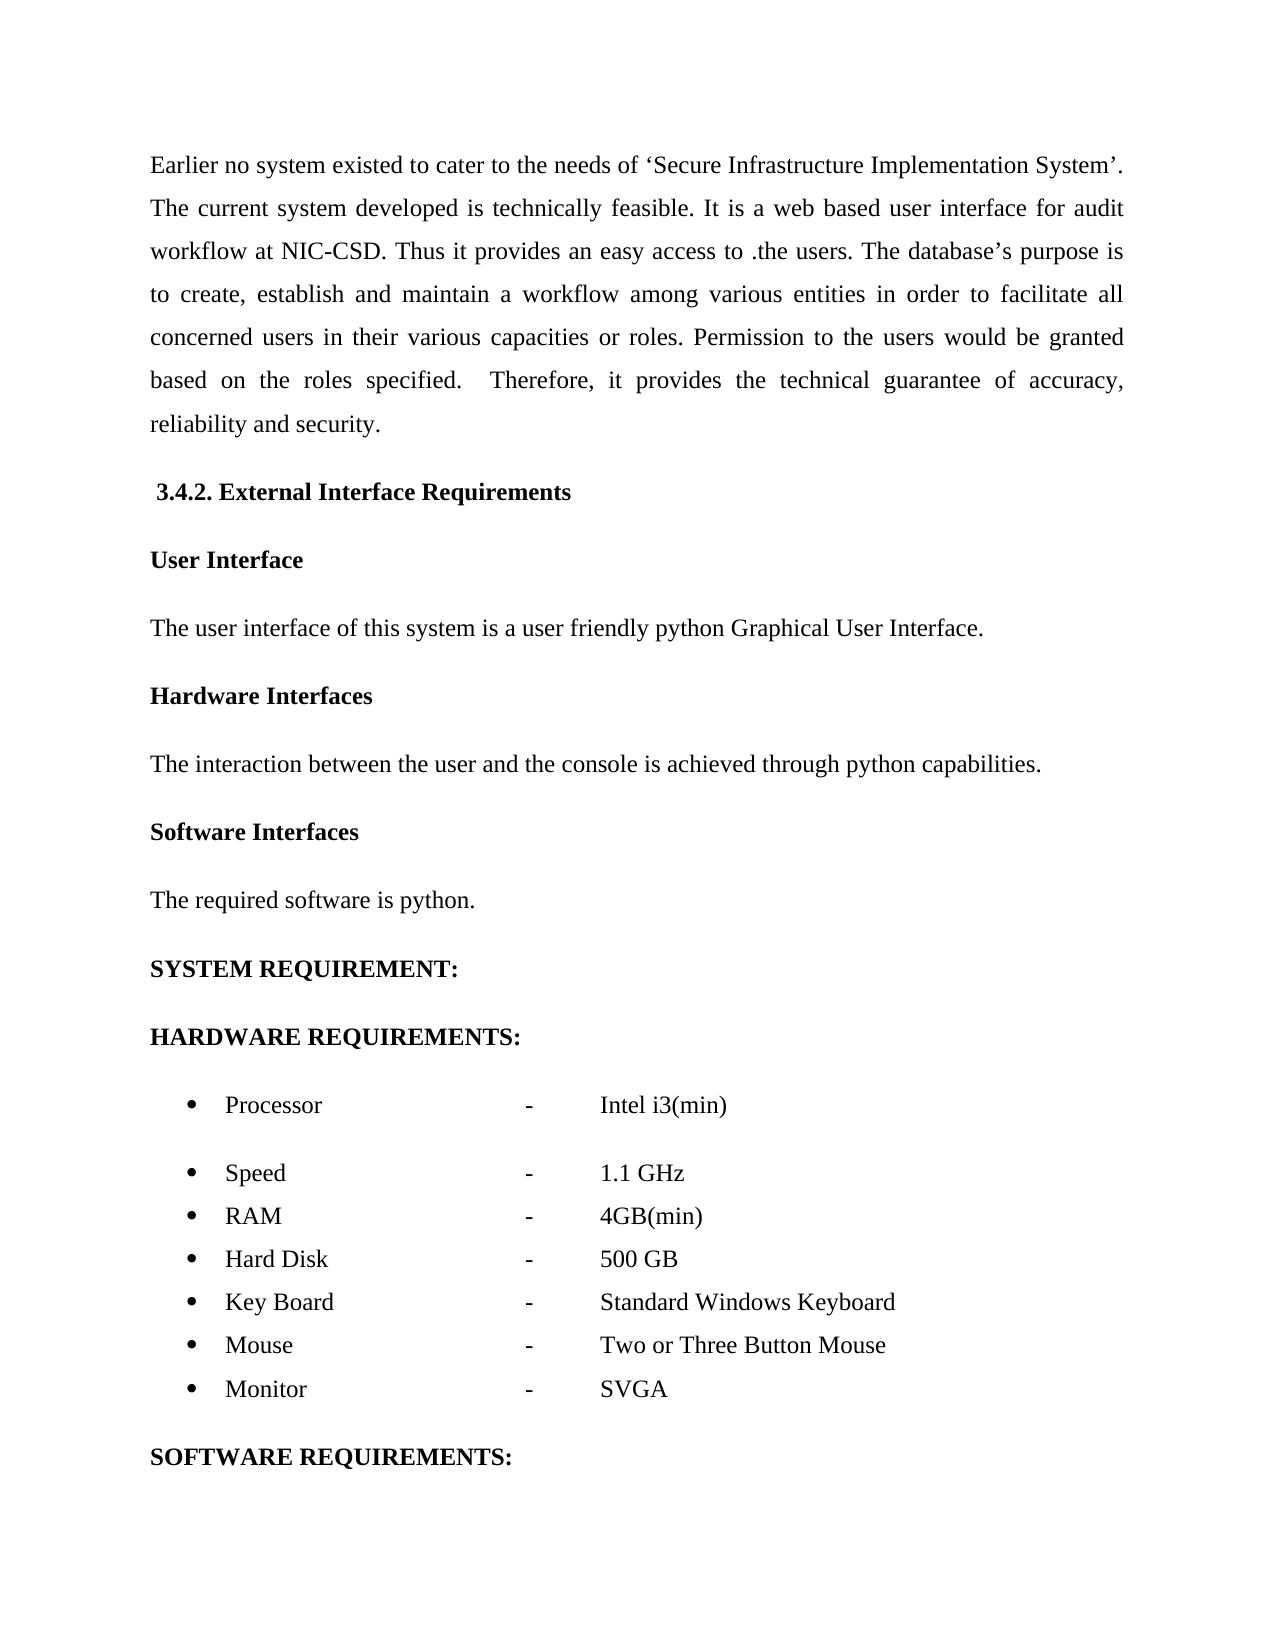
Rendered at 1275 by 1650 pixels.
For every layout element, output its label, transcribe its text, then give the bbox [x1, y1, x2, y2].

subtitle Processor - Intel i3(min) [187, 1090, 1125, 1119]
text Earlier no system existed to cater to the needs of ‘Secure Infrastructure Implementation System’. The current system developed is technically feasible. It is a web based user interface for audit workflow at NIC-CSD. Thus it provides an easy access to .the users. The database’s purpose is to create, establish and maintain a workflow among various entities in order to facilitate all concerned users in their various capacities or roles. Permission to the users would be granted based on the roles specified. Therefore, it provides the technical guarantee of accuracy, reliability and security. [150, 150, 1125, 437]
list Monitor - SVGA [187, 1374, 1125, 1402]
text HARDWARE REQUIREMENTS: [150, 1022, 1125, 1051]
text Hardware Interfaces [150, 681, 1125, 710]
list Mouse - Two or Three Button Mouse [187, 1331, 1125, 1359]
list RAM - 4GB(min) [187, 1201, 1125, 1230]
text 3.4.2. External Interface Requirements [150, 477, 1125, 506]
list Hard Disk - 500 GB [187, 1244, 1125, 1273]
text Software Interfaces [150, 817, 1125, 846]
text User Interface [150, 545, 1125, 574]
text SOFTWARE REQUIREMENTS: [150, 1442, 1125, 1471]
text The interaction between the user and the console is achieved through python capabilities. [150, 749, 1125, 778]
list Key Board - Standard Windows Keyboard [187, 1287, 1125, 1316]
text The user interface of this system is a user friendly python Graphical User Interface. [150, 613, 1125, 642]
list Speed - 1.1 GHz [187, 1158, 1125, 1187]
text SYSTEM REQUIREMENT: [150, 954, 1125, 982]
text The required software is python. [150, 886, 1125, 914]
